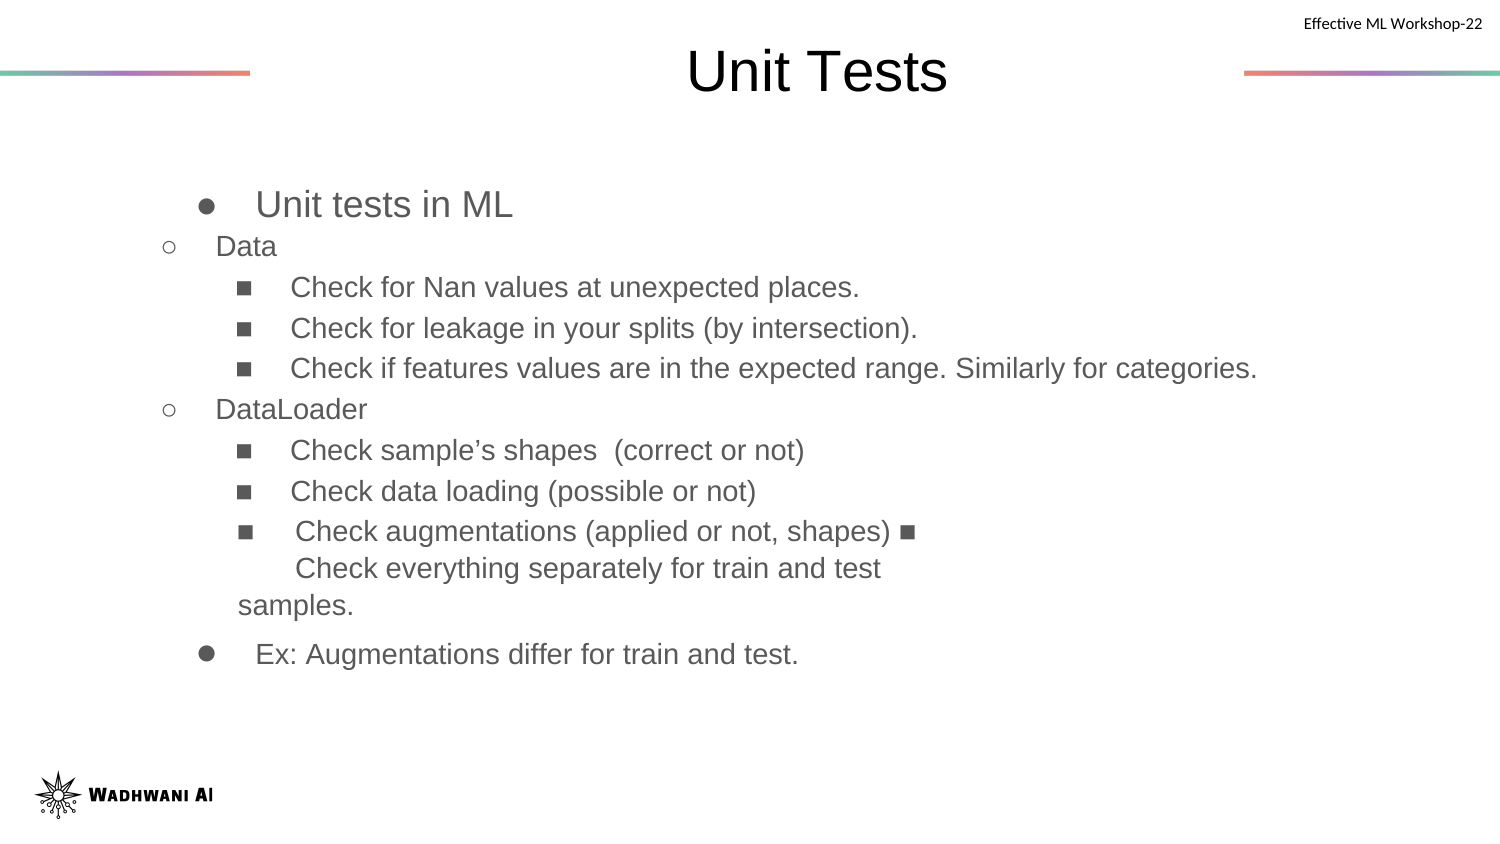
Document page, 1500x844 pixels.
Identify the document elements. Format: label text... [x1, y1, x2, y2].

list Ex: Augmentations differ for train and test. [195, 629, 1268, 672]
picture [34, 770, 213, 819]
subtitle Unit Tests [212, 36, 1288, 103]
text ■ Check augmentations (applied or not, shapes) ■ Check everything separately for train and test samples. [237, 514, 1001, 622]
picture [1288, 70, 1500, 76]
text ■ Check for Nan values at unexpected places. [70, 270, 1288, 304]
text ■ Check for leakage in your splits (by intersection). [70, 311, 1288, 344]
text ■ Check if features values are in the expected range. Similarly for categories. [70, 352, 1288, 385]
text ■ Check data loading (possible or not) [70, 474, 1288, 507]
text ■ Check sample’s shapes (correct or not) [70, 433, 1288, 467]
text ○ Data [70, 229, 1288, 263]
text ○ DataLoader [70, 392, 1288, 426]
list Unit tests in ML [195, 182, 1268, 226]
picture [0, 70, 212, 76]
